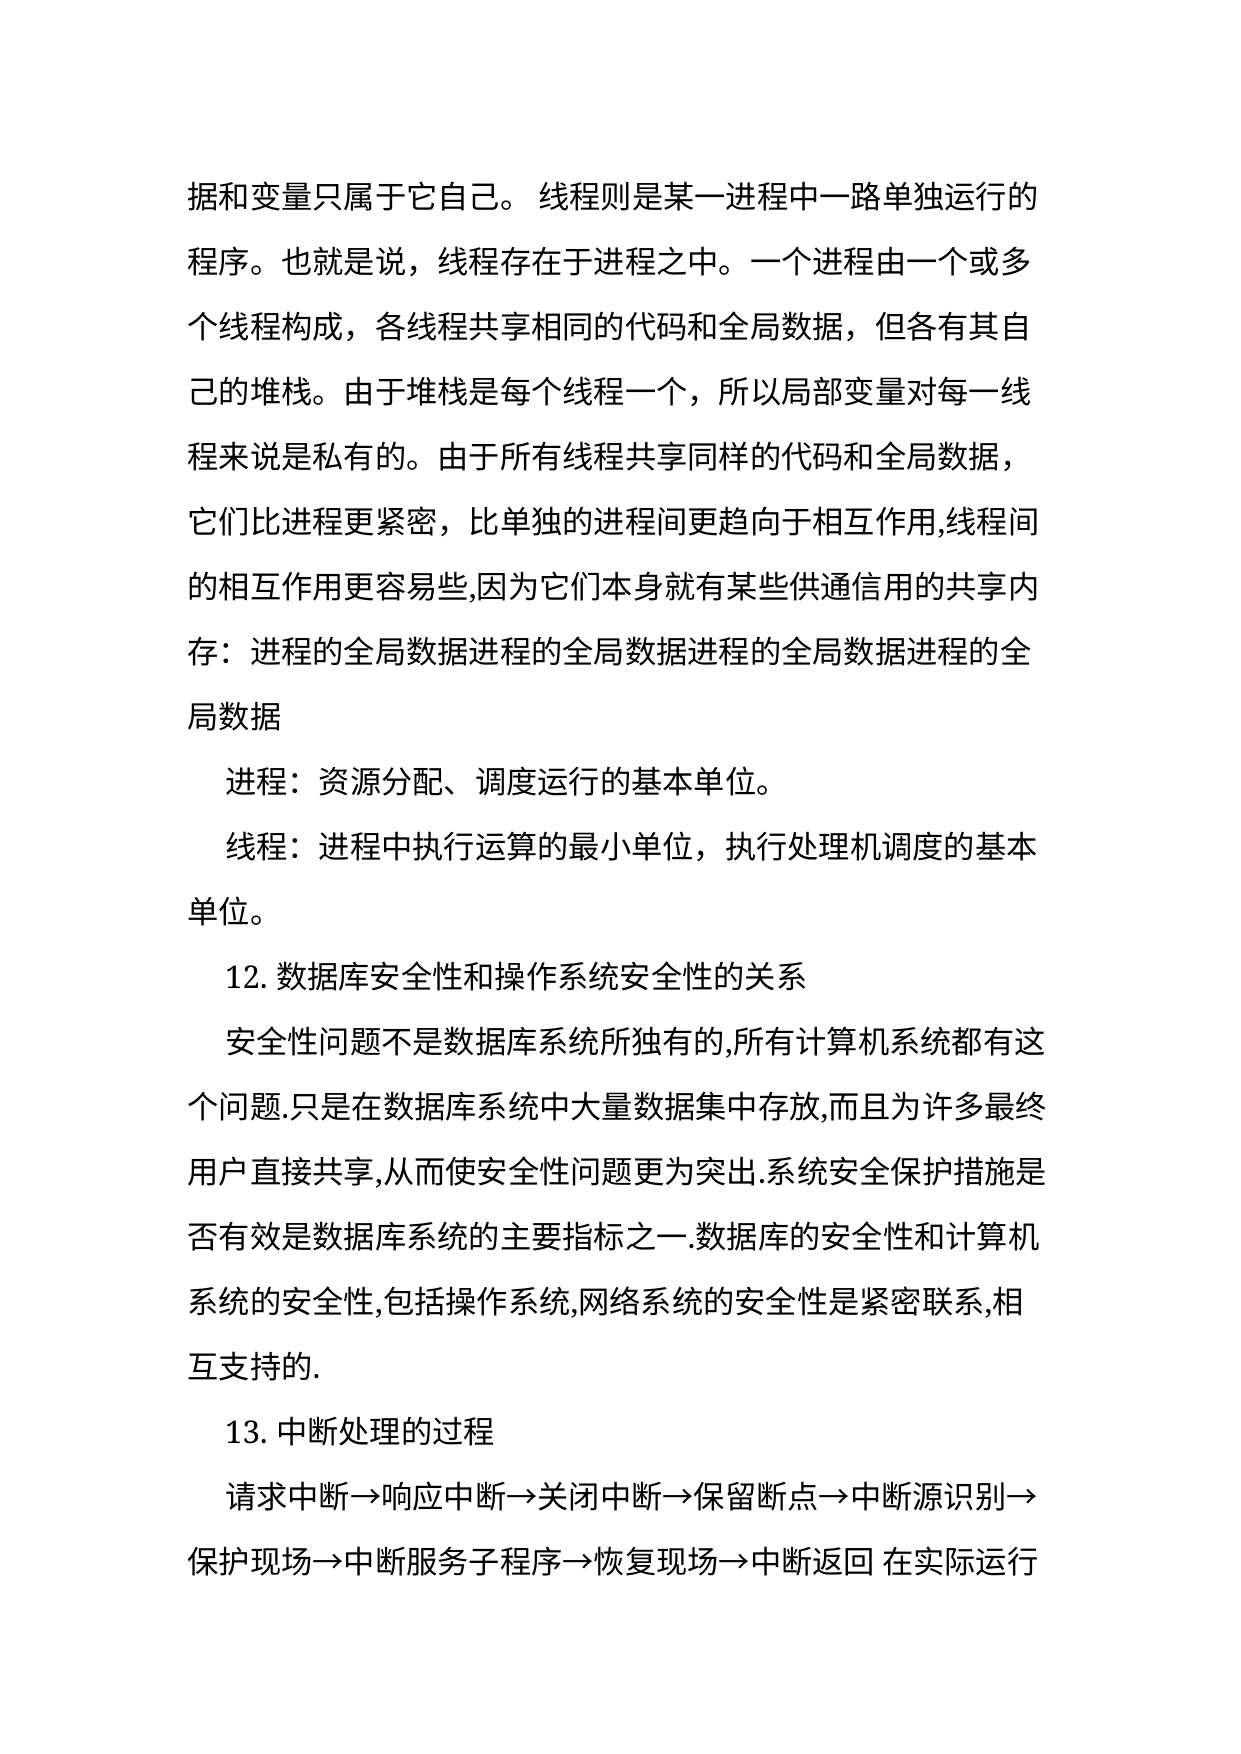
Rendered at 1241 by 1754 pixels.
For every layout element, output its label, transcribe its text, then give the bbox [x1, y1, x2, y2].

text 线程：进程中执行运算的最小单位，执行处理机调度的基本单位。 [187, 812, 1053, 942]
text 进程：资源分配、调度运行的基本单位。 [187, 747, 1053, 812]
text 12. 数据库安全性和操作系统安全性的关系 [187, 942, 1053, 1007]
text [187, 162, 1053, 747]
text 13. 中断处理的过程 [187, 1397, 1053, 1462]
text 安全性问题不是数据库系统所独有的,所有计算机系统都有这个问题.只是在数据库系统中大量数据集中存放,而且为许多最终用户直接共享,从而使安全性问题更为突出.系统安全保护措施是否有效是数据库系统的主要指标之一.数据库的安全性和计算机系统的安全性,包括操作系统,网络系统的安全性是紧密联系,相互支持的. [187, 1007, 1053, 1397]
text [187, 1462, 1053, 1592]
